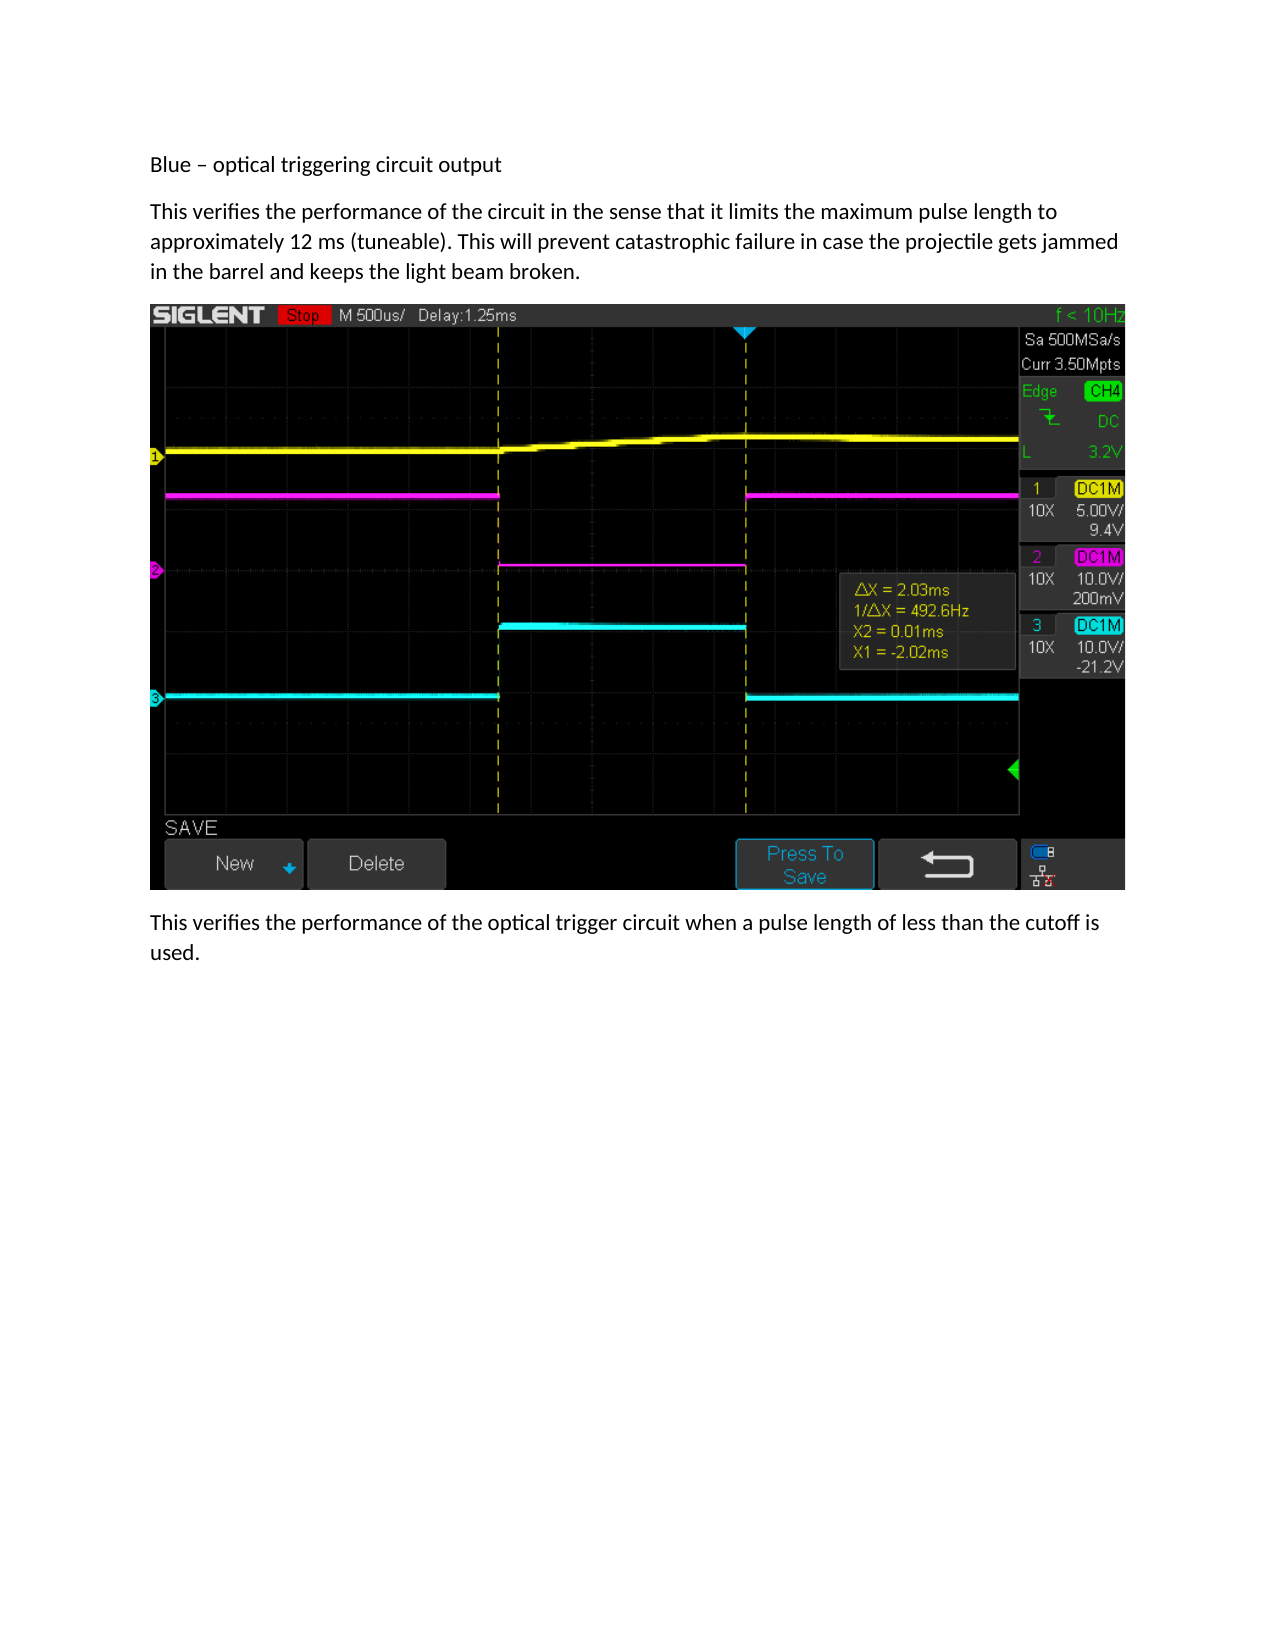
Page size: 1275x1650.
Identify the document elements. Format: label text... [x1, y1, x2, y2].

picture [737, 841, 873, 888]
picture [150, 304, 1125, 890]
text This verifies the performance of the optical trigger circuit when a pulse length of less than the cutoff is used. [150, 908, 1125, 966]
text Blue – optical triggering circuit output [150, 150, 1125, 178]
text This verifies the performance of the circuit in the sense that it limits the maximum pulse length to approximately 12 ms (tuneable). This will prevent catastrophic failure in case the projectile gets jammed in the barrel and keeps the light beam broken. [150, 197, 1125, 285]
